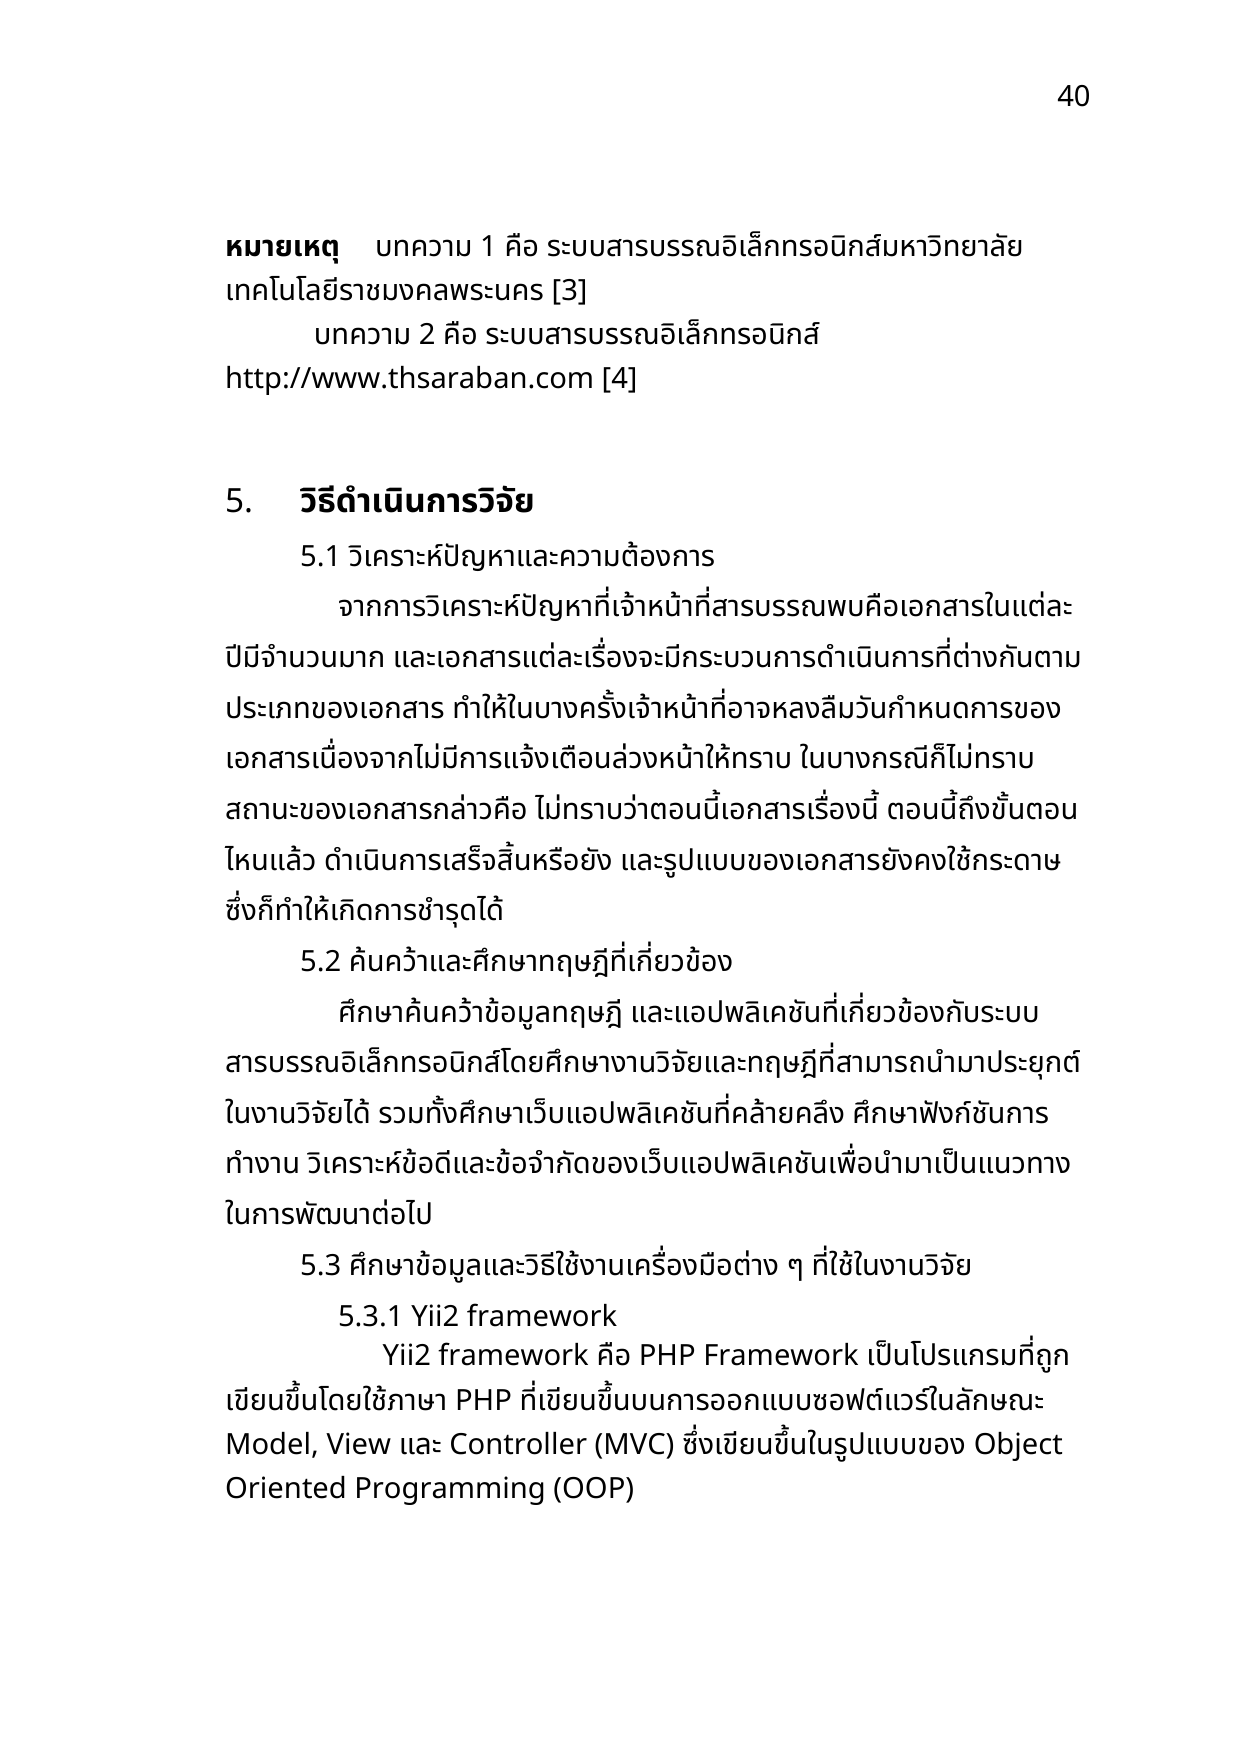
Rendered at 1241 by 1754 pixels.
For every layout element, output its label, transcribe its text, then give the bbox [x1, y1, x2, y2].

text จากการวิเคราะห์ปัญหาที่เจ้าหน้าที่สารบรรณพบคือเอกสารในแต่ละปีมีจำนวนมาก และเอกสารแต่ละเรื่องจะมีกระบวนการดำเนินการที่ต่างกันตามประเภทของเอกสาร ทำให้ในบางครั้งเจ้าหน้าที่อาจหลงลืมวันกำหนดการของเอกสารเนื่องจากไม่มีการแจ้งเตือนล่วงหน้าให้ทราบ ในบางกรณีก็ไม่ทราบสถานะของเอกสารกล่าวคือ ไม่ทราบว่าตอนนี้เอกสารเรื่องนี้ ตอนนี้ถึงขั้นตอนไหนแล้ว ดำเนินการเสร็จสิ้นหรือยัง และรูปแบบของเอกสารยังคงใช้กระดาษซึ่งก็ทำให้เกิดการชำรุดได้ [225, 586, 1090, 934]
text 5.2 ค้นคว้าและศึกษาทฤษฎีที่เกี่ยวข้อง [225, 940, 1090, 984]
text 5.3.1 Yii2 framework [225, 1295, 1090, 1335]
text 5.3 ศึกษาข้อมูลและวิธีใช้งานเครื่องมือต่าง ๆ ที่ใช้ในงานวิจัย [225, 1244, 1090, 1288]
text 5.1 วิเคราะห์ปัญหาและความต้องการ [225, 535, 1090, 579]
text หมายเหตุ บทความ 1 คือ ระบบสารบรรณอิเล็กทรอนิกส์มหาวิทยาลัยเทคโนโลยีราชมงคลพระนคร [3] [225, 225, 1090, 313]
text 5. วิธีดำเนินการวิจัย [225, 477, 1090, 527]
text Yii2 framework คือ PHP Framework เป็นโปรแกรมที่ถูกเขียนขึ้นโดยใช้ภาษา PHP ที่เขียนขึ้นบนการออกแบบซอฟต์แวร์ในลักษณะ Model, View และ Controller (MVC) ซึ่งเขียนขึ้นในรูปแบบของ Object Oriented Programming (OOP) [225, 1335, 1090, 1507]
text ศึกษาค้นคว้าข้อมูลทฤษฎี และแอปพลิเคชันที่เกี่ยวข้องกับระบบสารบรรณอิเล็กทรอนิกส์โดยศึกษางานวิจัยและทฤษฎีที่สามารถนำมาประยุกต์ในงานวิจัยได้ รวมทั้งศึกษาเว็บแอปพลิเคชันที่คล้ายคลึง ศึกษาฟังก์ชันการทำงาน วิเคราะห์ข้อดีและข้อจำกัดของเว็บแอปพลิเคชันเพื่อนำมาเป็นแนวทางในการพัฒนาต่อไป [225, 991, 1090, 1238]
text บทความ 2 คือ ระบบสารบรรณอิเล็กทรอนิกส์ http://www.thsaraban.com [4] [225, 313, 1090, 397]
